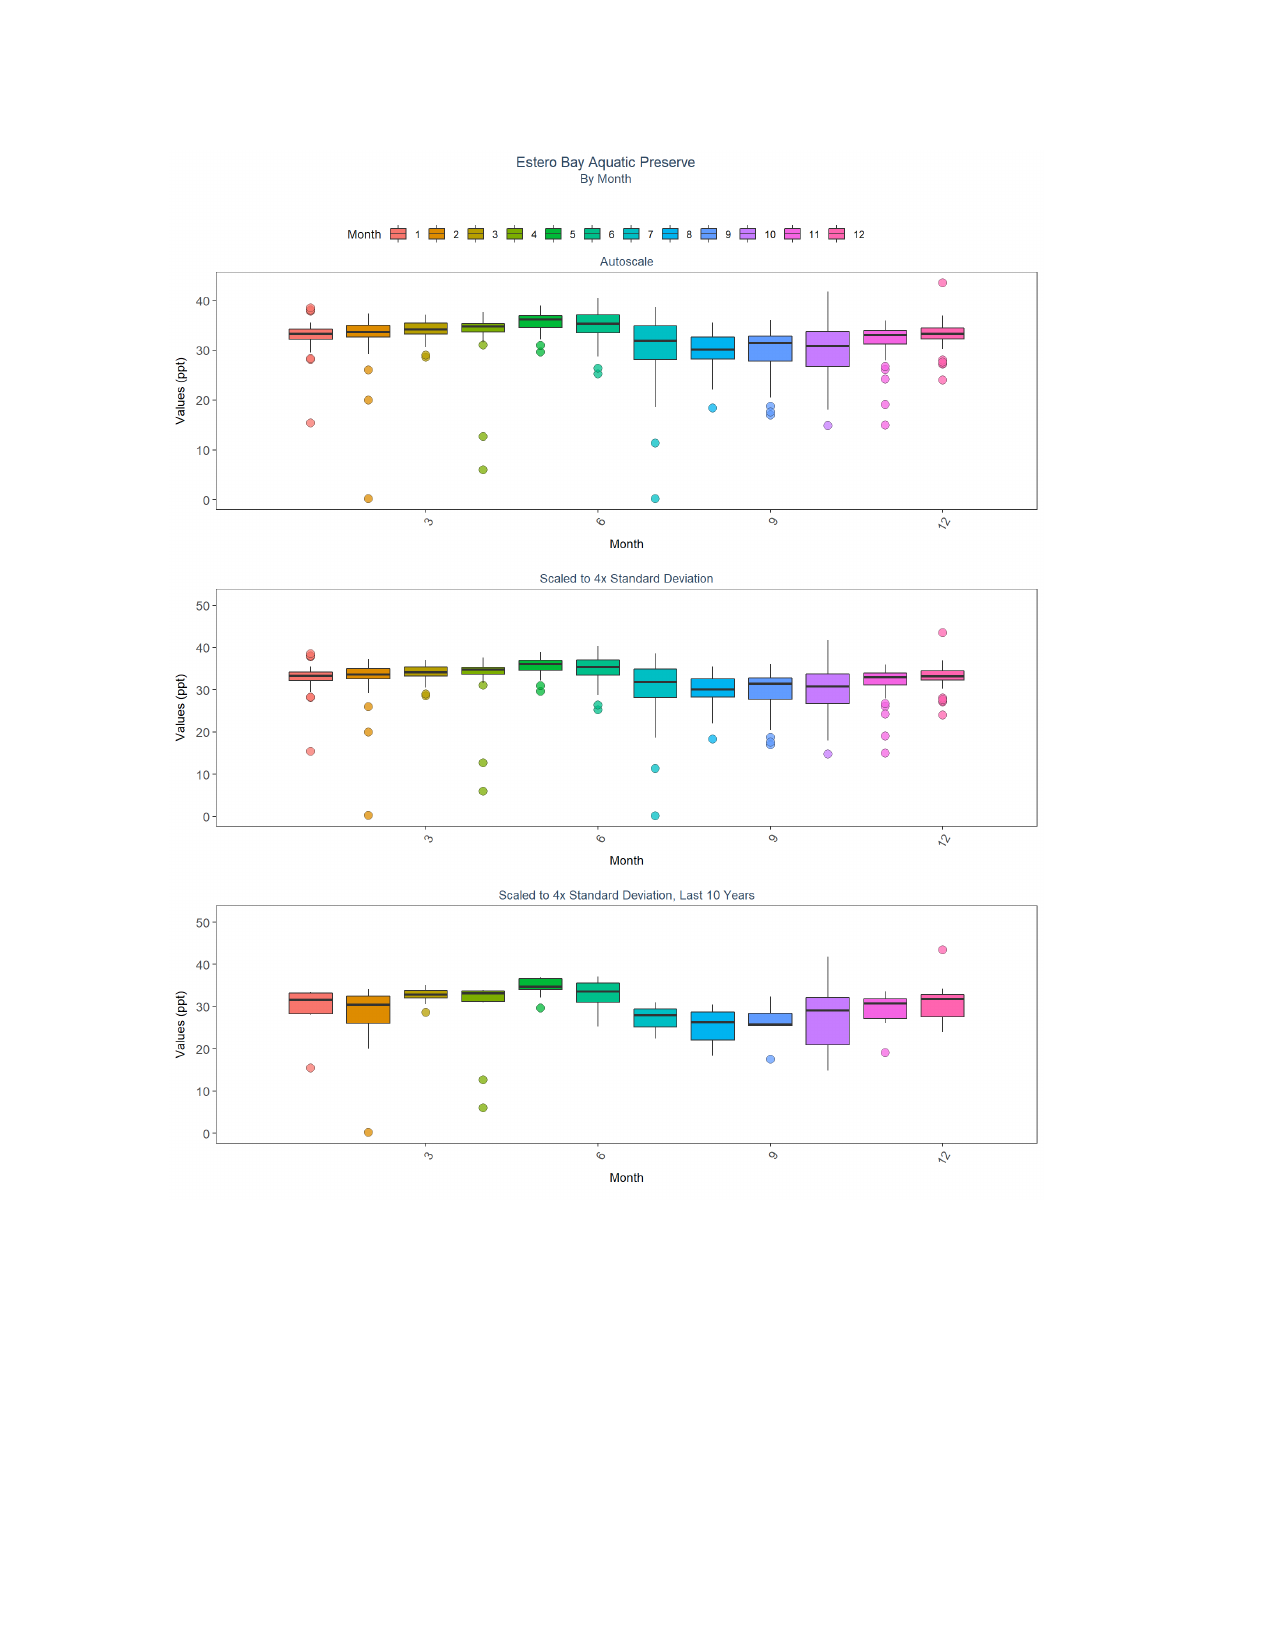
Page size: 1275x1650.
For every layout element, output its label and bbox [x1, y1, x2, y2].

picture [168, 150, 1044, 1200]
